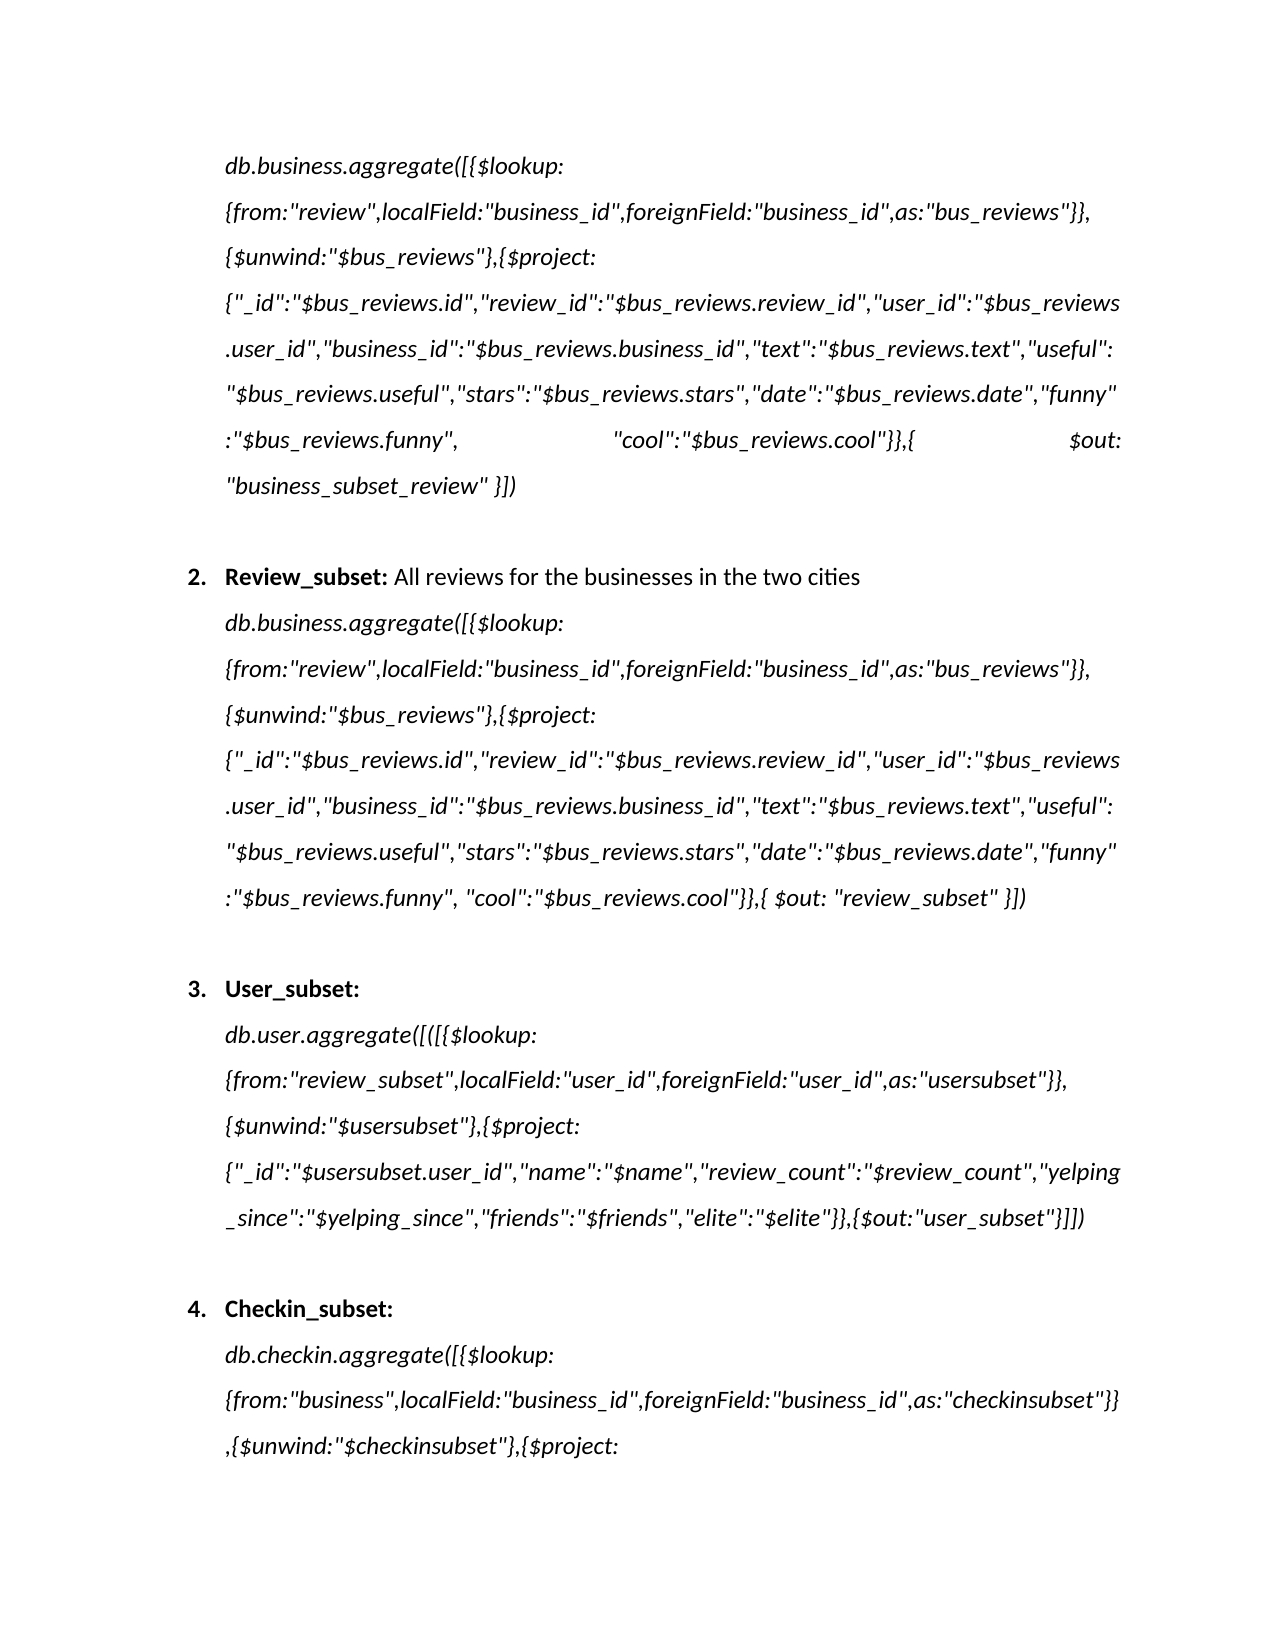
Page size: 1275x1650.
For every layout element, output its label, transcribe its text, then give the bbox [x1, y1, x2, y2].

list db.business.aggregate([{$lookup:{from:"review",localField:"business_id",foreignField:"business_id",as:"bus_reviews"}},{$unwind:"$bus_reviews"},{$project:{"_id":"$bus_reviews.id","review_id":"$bus_reviews.review_id","user_id":"$bus_reviews.user_id","business_id":"$bus_reviews.business_id","text":"$bus_reviews.text","useful":"$bus_reviews.useful","stars":"$bus_reviews.stars","date":"$bus_reviews.date","funny":"$bus_reviews.funny", "cool":"$bus_reviews.cool"}},{ $out: "review_subset" }]) [225, 607, 1125, 912]
list db.business.aggregate([{$lookup:{from:"review",localField:"business_id",foreignField:"business_id",as:"bus_reviews"}},{$unwind:"$bus_reviews"},{$project:{"_id":"$bus_reviews.id","review_id":"$bus_reviews.review_id","user_id":"$bus_reviews.user_id","business_id":"$bus_reviews.business_id","text":"$bus_reviews.text","useful":"$bus_reviews.useful","stars":"$bus_reviews.stars","date":"$bus_reviews.date","funny":"$bus_reviews.funny", "cool":"$bus_reviews.cool"}},{ $out: "business_subset_review" }]) [225, 150, 1125, 501]
list db.user.aggregate([([{$lookup:{from:"review_subset",localField:"user_id",foreignField:"user_id",as:"usersubset"}},{$unwind:"$usersubset"},{$project:{"_id":"$usersubset.user_id","name":"$name","review_count":"$review_count","yelping_since":"$yelping_since","friends":"$friends","elite":"$elite"}},{$out:"user_subset"}]]) [225, 1019, 1125, 1232]
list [225, 1339, 1125, 1461]
list User_subset: [187, 973, 1125, 1004]
list Checkin_subset: [187, 1293, 1125, 1324]
list Review_subset: All reviews for the businesses in the two cities [187, 562, 1125, 592]
